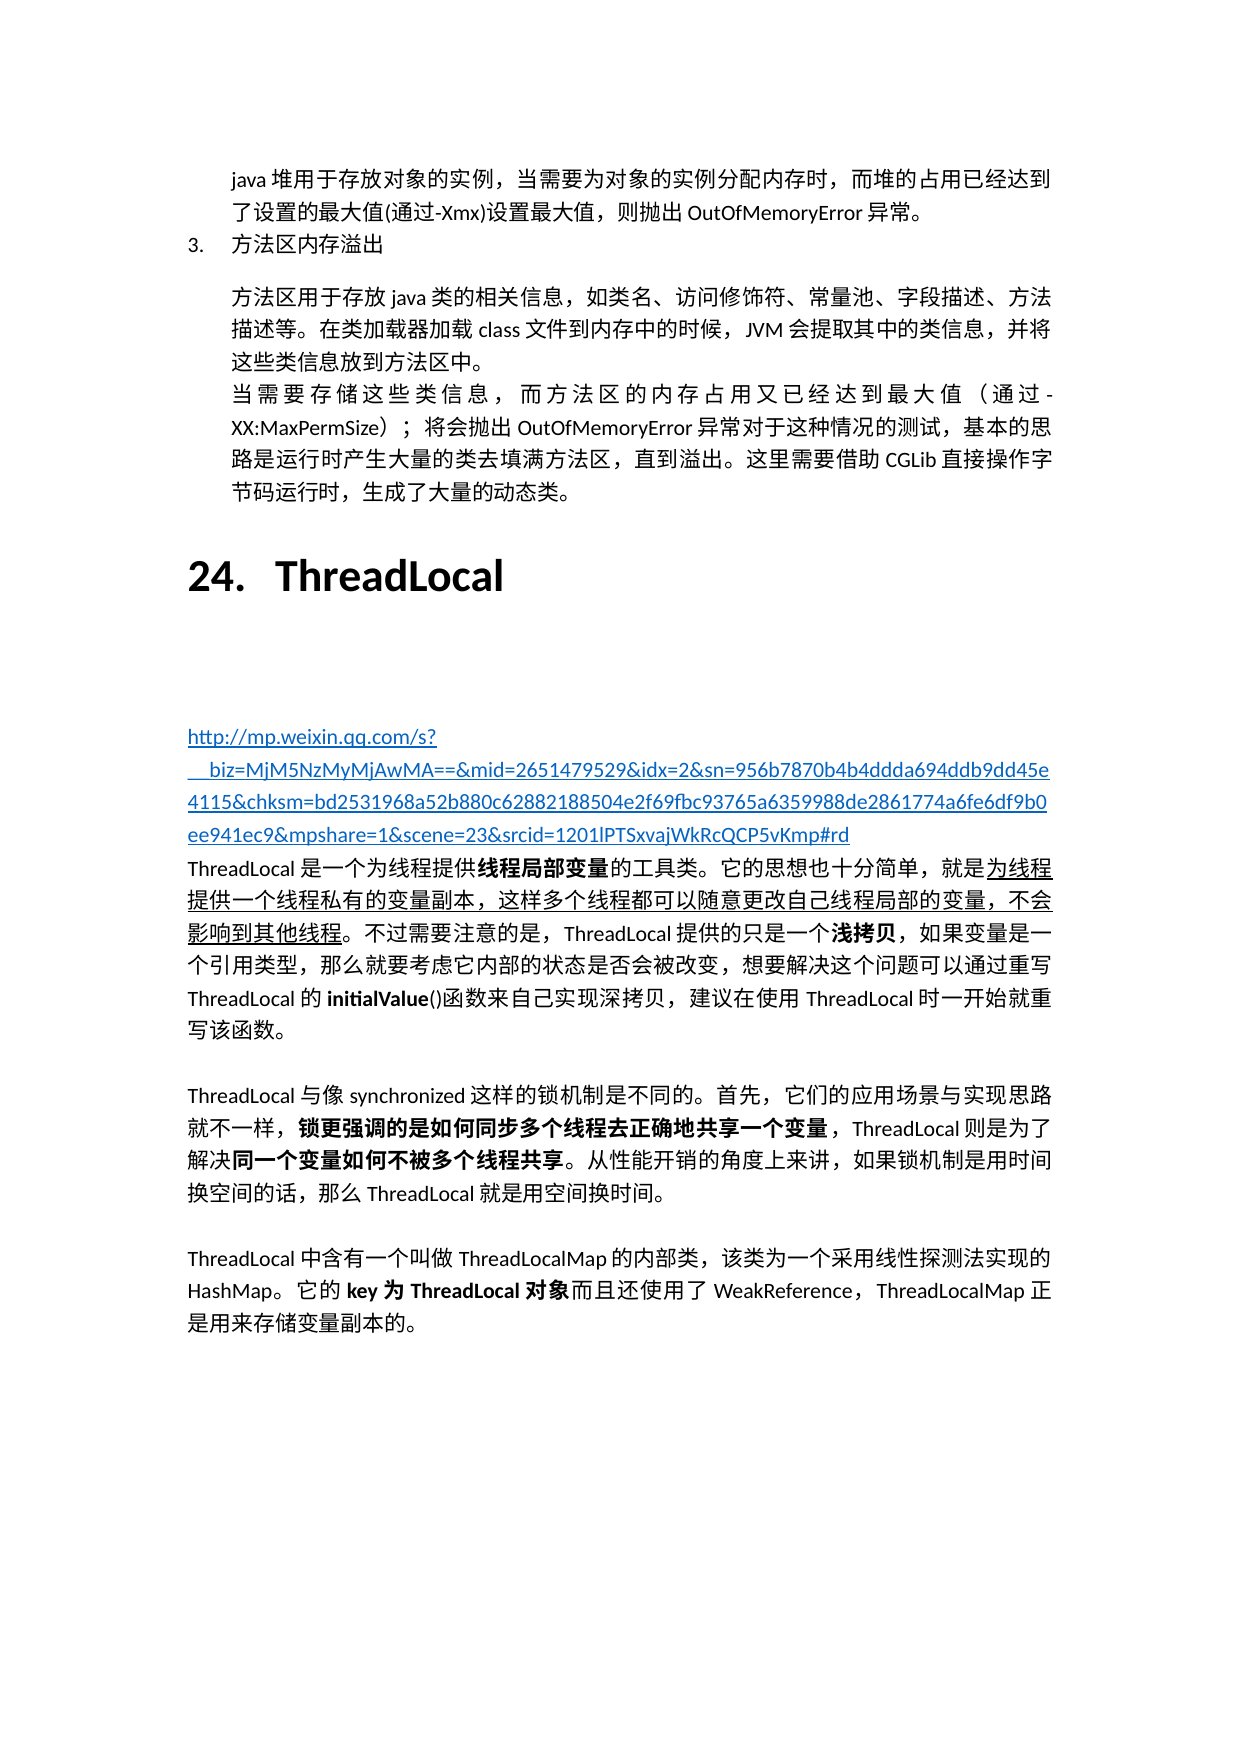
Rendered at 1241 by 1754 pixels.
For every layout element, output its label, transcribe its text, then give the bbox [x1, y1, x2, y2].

list java堆用于存放对象的实例，当需要为对象的实例分配内存时，而堆的占用已经达到了设置的最大值(通过-Xmx)设置最大值，则抛出OutOfMemoryError异常。 [231, 162, 1053, 227]
text ThreadLocal与像synchronized这样的锁机制是不同的。首先，它们的应用场景与实现思路就不一样，锁更强调的是如何同步多个线程去正确地共享一个变量，ThreadLocal则是为了解决同一个变量如何不被多个线程共享。从性能开销的角度上来讲，如果锁机制是用时间换空间的话，那么ThreadLocal就是用空间换时间。 [187, 1078, 1053, 1208]
text http://mp.weixin.qq.com/s?__biz=MjM5NzMyMjAwMA==&mid=2651479529&idx=2&sn=956b7870b4b4ddda694ddb9dd45e4115&chksm=bd2531968a52b880c62882188504e2f69fbc93765a6359988de2861774a6fe6df9b0ee941ec9&mpshare=1&scene=23&srcid=1201lPTSxvajWkRcQCP5vKmp#rd [187, 721, 1053, 851]
text ThreadLocal是一个为线程提供线程局部变量的工具类。它的思想也十分简单，就是为线程提供一个线程私有的变量副本，这样多个线程都可以随意更改自己线程局部的变量，不会影响到其他线程。不过需要注意的是，ThreadLocal提供的只是一个浅拷贝，如果变量是一个引用类型，那么就要考虑它内部的状态是否会被改变，想要解决这个问题可以通过重写ThreadLocal的initialValue()函数来自己实现深拷贝，建议在使用ThreadLocal时一开始就重写该函数。 [187, 912, 1053, 1046]
subtitle ThreadLocal [187, 542, 1053, 607]
text ThreadLocal是一个为线程提供线程局部变量的工具类。它的思想也十分简单，就是为线程提供一个线程私有的变量副本，这样多个线程都可以随意更改自己线程局部的变量，不会影响到其他线程。不过需要注意的是，ThreadLocal提供的只是一个浅拷贝，如果变量是一个引用类型，那么就要考虑它内部的状态是否会被改变，想要解决这个问题可以通过重写ThreadLocal的initialValue()函数来自己实现深拷贝，建议在使用ThreadLocal时一开始就重写该函数。 [187, 851, 1053, 911]
text ThreadLocal中含有一个叫做ThreadLocalMap的内部类，该类为一个采用线性探测法实现的HashMap。它的key为ThreadLocal对象而且还使用了WeakReference，ThreadLocalMap正是用来存储变量副本的。 [187, 1241, 1053, 1338]
list 方法区用于存放java类的相关信息，如类名、访问修饰符、常量池、字段描述、方法描述等。在类加载器加载class文件到内存中的时候，JVM会提取其中的类信息，并将这些类信息放到方法区中。 [231, 279, 1053, 377]
list 方法区内存溢出 [187, 227, 1053, 259]
list 当需要存储这些类信息，而方法区的内存占用又已经达到最大值（通过-XX:MaxPermSize）；将会抛出OutOfMemoryError异常对于这种情况的测试，基本的思路是运行时产生大量的类去填满方法区，直到溢出。这里需要借助CGLib直接操作字节码运行时，生成了大量的动态类。 [231, 377, 1053, 507]
